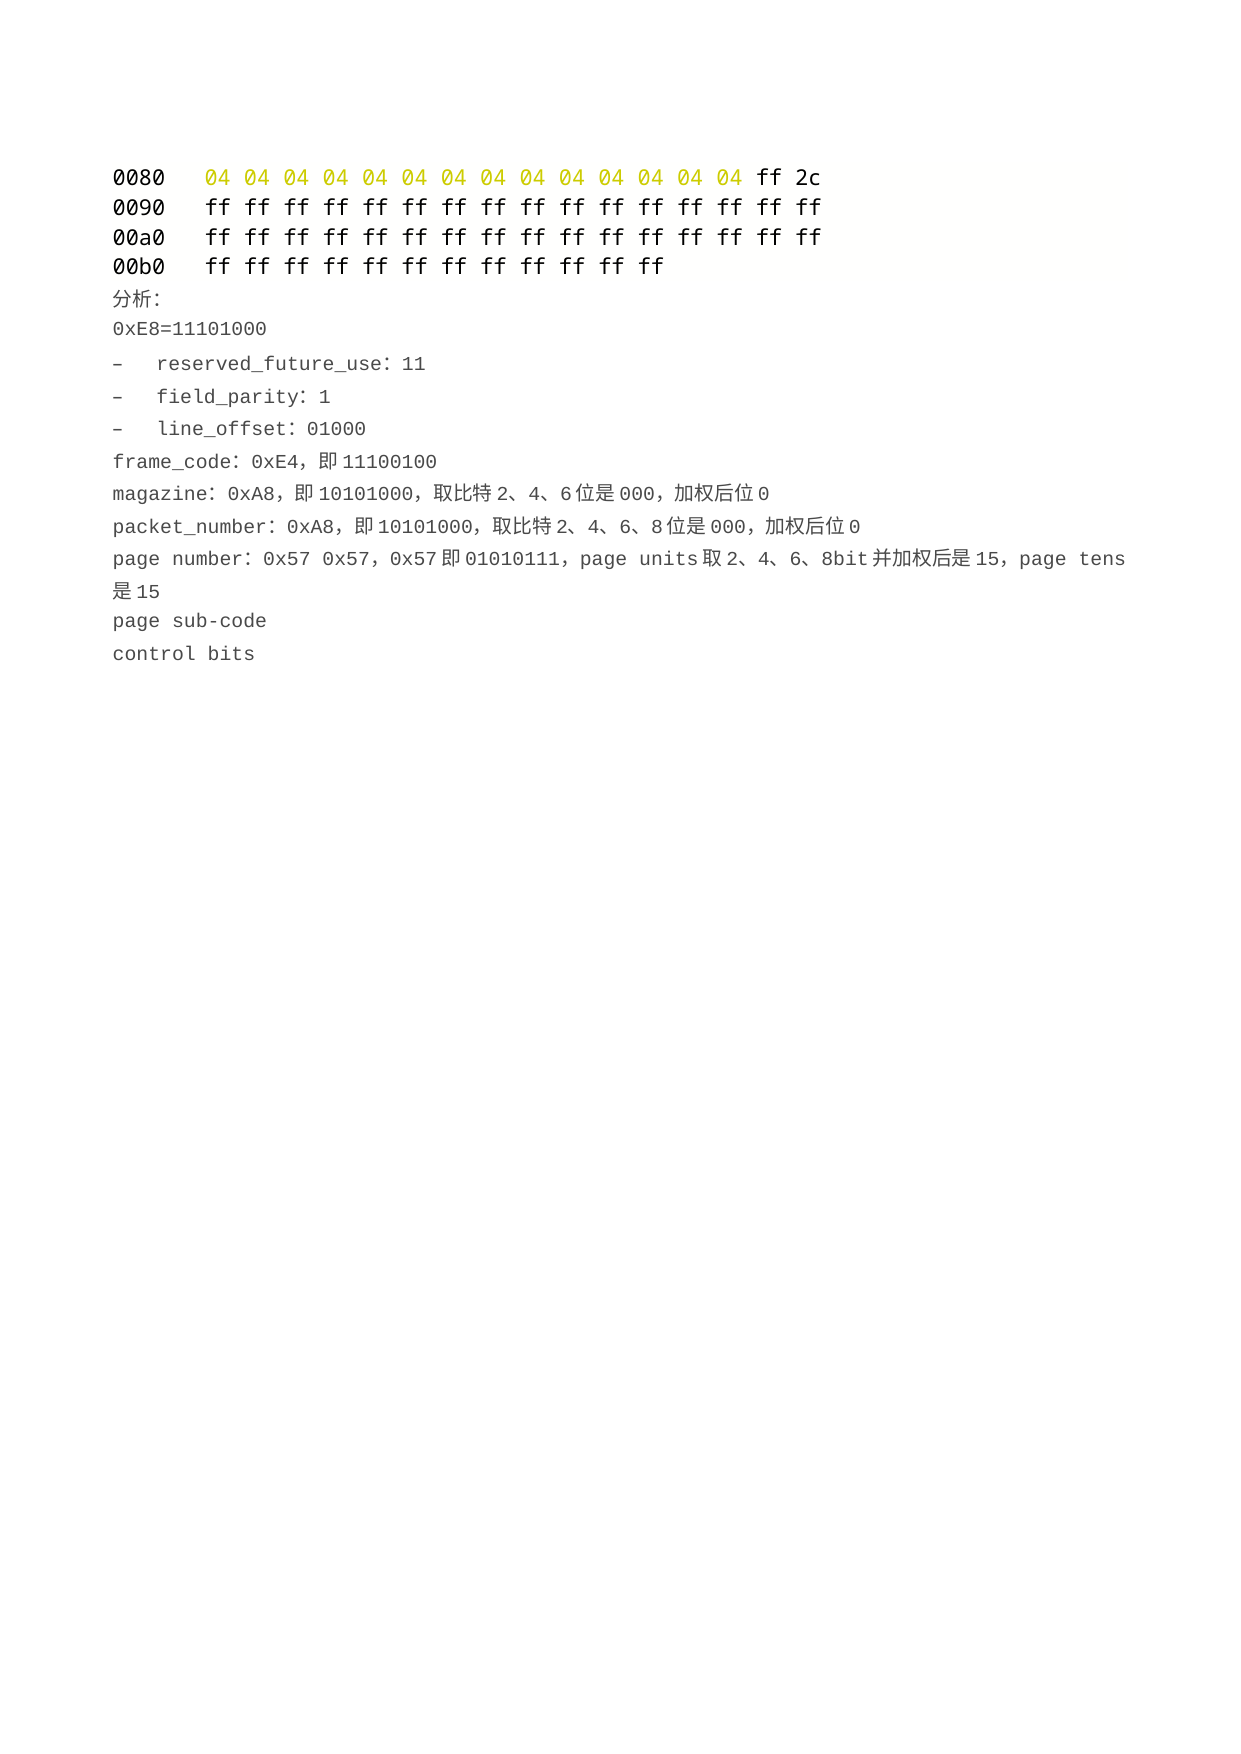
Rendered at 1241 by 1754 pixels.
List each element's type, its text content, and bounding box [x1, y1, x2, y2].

list field_parity：1 [112, 379, 1128, 411]
text control bits [112, 639, 1128, 671]
text 00a0 ff ff ff ff ff ff ff ff ff ff ff ff ff ff ff ff [112, 222, 1128, 251]
text 0090 ff ff ff ff ff ff ff ff ff ff ff ff ff ff ff ff [112, 192, 1128, 222]
text frame_code：0xE4，即11100100 [112, 444, 1128, 476]
text 0080 04 04 04 04 04 04 04 04 04 04 04 04 04 04 ff 2c [112, 162, 1128, 192]
text magazine：0xA8，即10101000，取比特2、4、6位是000，加权后位0 [112, 476, 1128, 509]
text page number：0x57 0x57，0x57即01010111，page units取2、4、6、8bit并加权后是15，page tens是15 [112, 541, 1128, 606]
text 0xE8=11101000 [112, 314, 1128, 346]
text page sub-code [112, 606, 1128, 639]
list line_offset：01000 [112, 411, 1128, 444]
text packet_number：0xA8，即10101000，取比特2、4、6、8位是000，加权后位0 [112, 509, 1128, 541]
text 00b0 ff ff ff ff ff ff ff ff ff ff ff ff [112, 251, 1128, 281]
list reserved_future_use：11 [112, 346, 1128, 379]
text 分析： [112, 281, 1128, 314]
